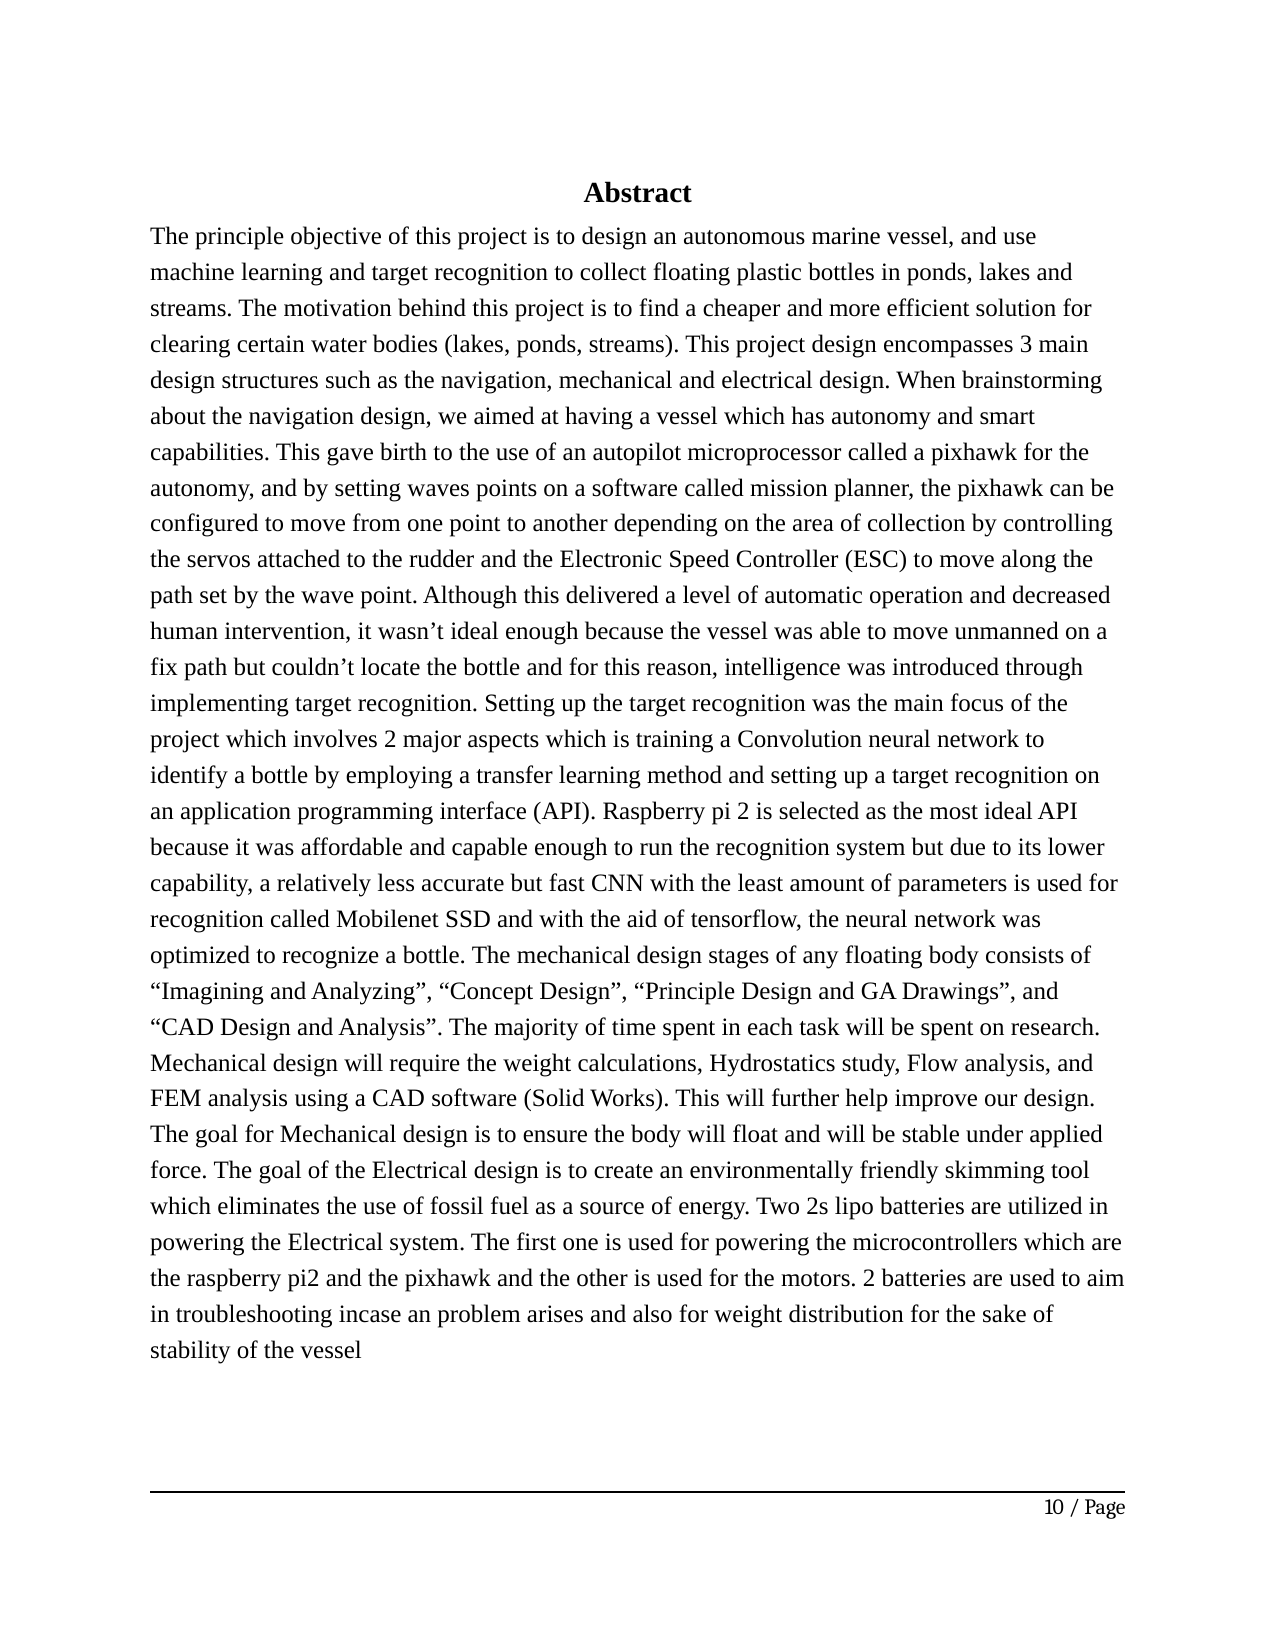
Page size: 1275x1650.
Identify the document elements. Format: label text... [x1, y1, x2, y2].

list Abstract [150, 175, 1125, 208]
text The principle objective of this project is to design an autonomous marine vessel, and use machine learning and target recognition to collect floating plastic bottles in ponds, lakes and streams. The motivation behind this project is to find a cheaper and more efficient solution for clearing certain water bodies (lakes, ponds, streams). This project design encompasses 3 main design structures such as the navigation, mechanical and electrical design. When brainstorming about the navigation design, we aimed at having a vessel which has autonomy and smart capabilities. This gave birth to the use of an autopilot microprocessor called a pixhawk for the autonomy, and by setting waves points on a software called mission planner, the pixhawk can be configured to move from one point to another depending on the area of collection by controlling the servos attached to the rudder and the Electronic Speed Controller (ESC) to move along the path set by the wave point. Although this delivered a level of automatic operation and decreased human intervention, it wasn’t ideal enough because the vessel was able to move unmanned on a fix path but couldn’t locate the bottle and for this reason, intelligence was introduced through implementing target recognition. Setting up the target recognition was the main focus of the project which involves 2 major aspects which is training a Convolution neural network to identify a bottle by employing a transfer learning method and setting up a target recognition on an application programming interface (API). Raspberry pi 2 is selected as the most ideal API because it was affordable and capable enough to run the recognition system but due to its lower capability, a relatively less accurate but fast CNN with the least amount of parameters is used for recognition called Mobilenet SSD and with the aid of tensorflow, the neural network was optimized to recognize a bottle. The mechanical design stages of any floating body consists of “Imagining and Analyzing”, “Concept Design”, “Principle Design and GA Drawings”, and “CAD Design and Analysis”. The majority of time spent in each task will be spent on research. Mechanical design will require the weight calculations, Hydrostatics study, Flow analysis, and FEM analysis using a CAD software (Solid Works). This will further help improve our design. The goal for Mechanical design is to ensure the body will float and will be stable under applied force. The goal of the Electrical design is to create an environmentally friendly skimming tool which eliminates the use of fossil fuel as a source of energy. Two 2s lipo batteries are utilized in powering the Electrical system. The first one is used for powering the microcontrollers which are the raspberry pi2 and the pixhawk and the other is used for the motors. 2 batteries are used to aim in troubleshooting incase an problem arises and also for weight distribution for the sake of stability of the vessel [150, 221, 1125, 1364]
